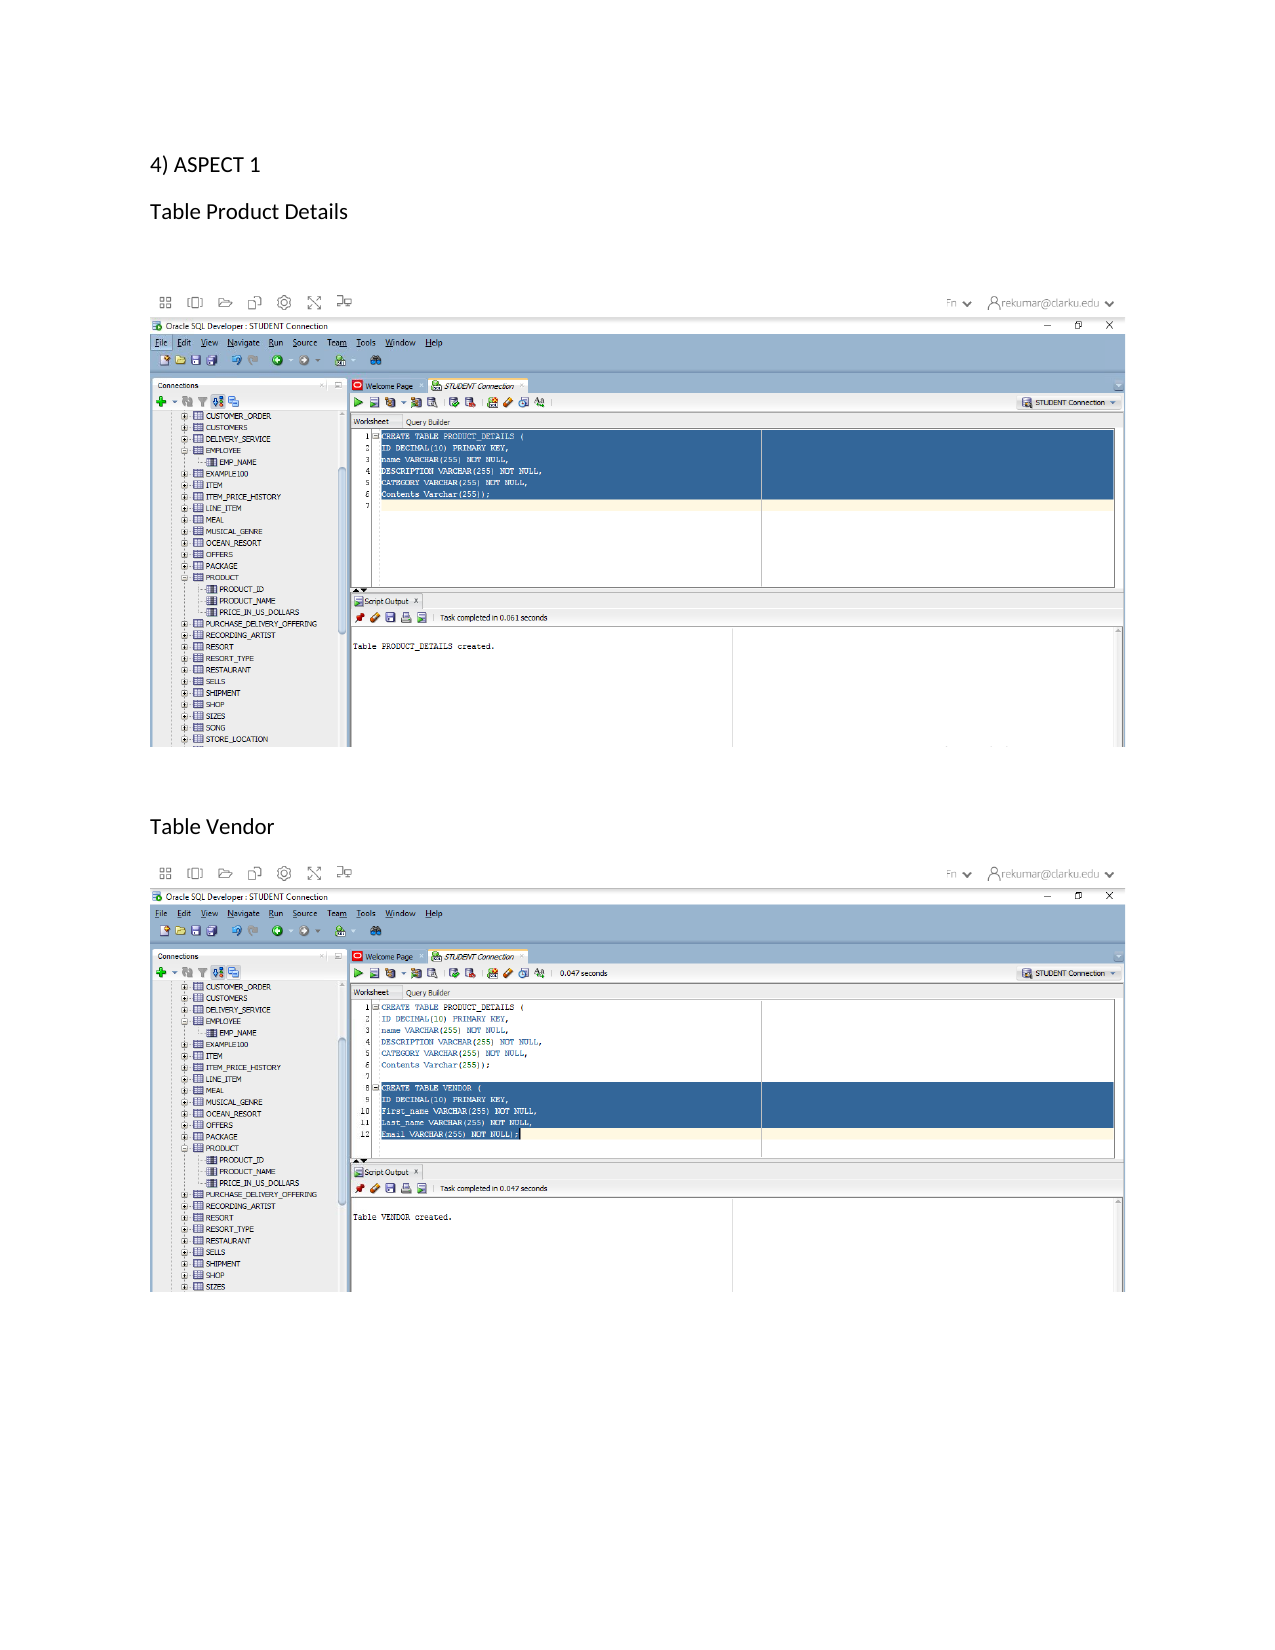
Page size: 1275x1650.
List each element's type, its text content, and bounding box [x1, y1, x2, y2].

text Table Product Details [150, 197, 1125, 225]
text Table Vendor [150, 812, 1125, 840]
text 4) ASPECT 1 [150, 150, 1125, 178]
picture [150, 858, 1125, 1292]
picture [150, 290, 1125, 747]
